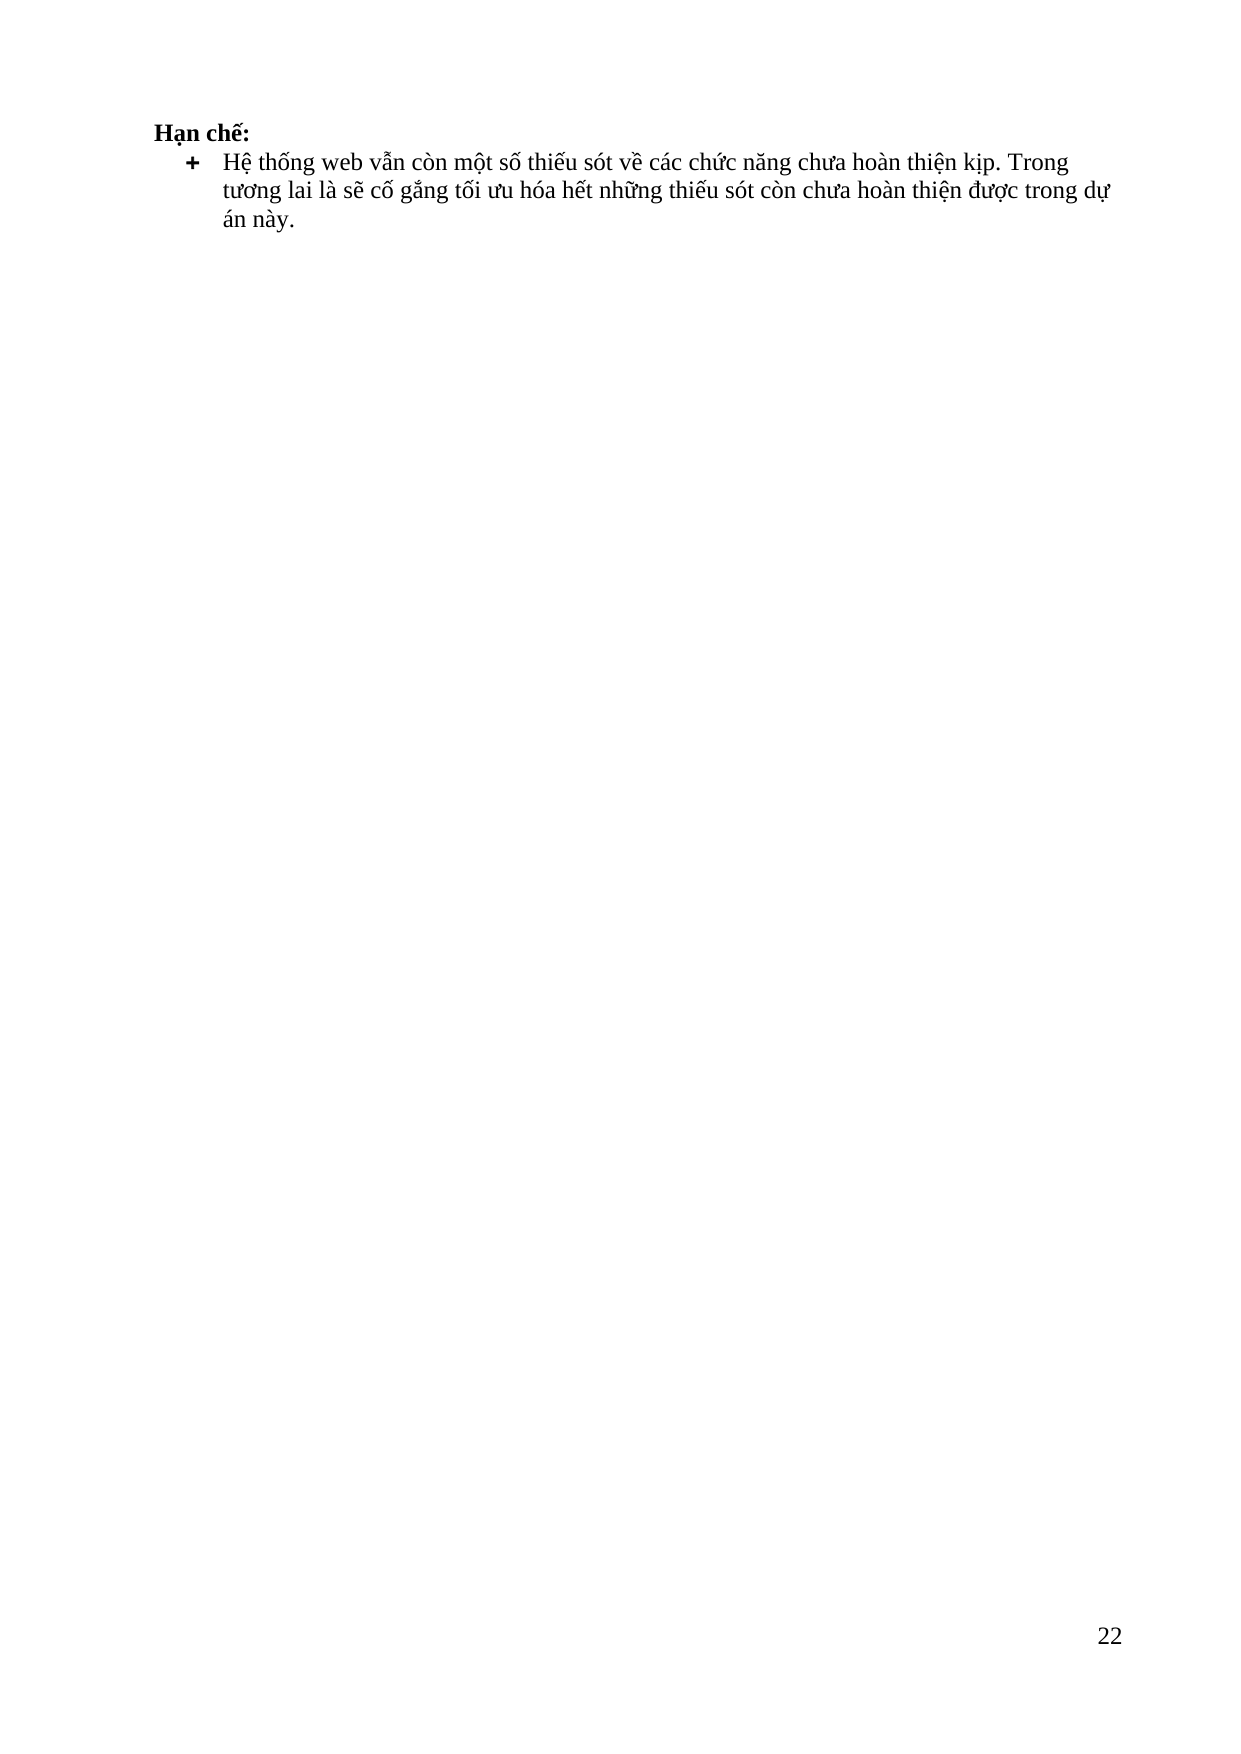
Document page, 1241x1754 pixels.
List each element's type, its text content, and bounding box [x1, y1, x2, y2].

text Hạn chế: [148, 118, 1122, 147]
list Hệ thống web vẫn còn một số thiếu sót về các chức năng chưa hoàn thiện kịp. Trong tương lai là sẽ cố gắng tối ưu hóa hết những thiếu sót còn chưa hoàn thiện được trong dự án này. [185, 147, 1122, 233]
